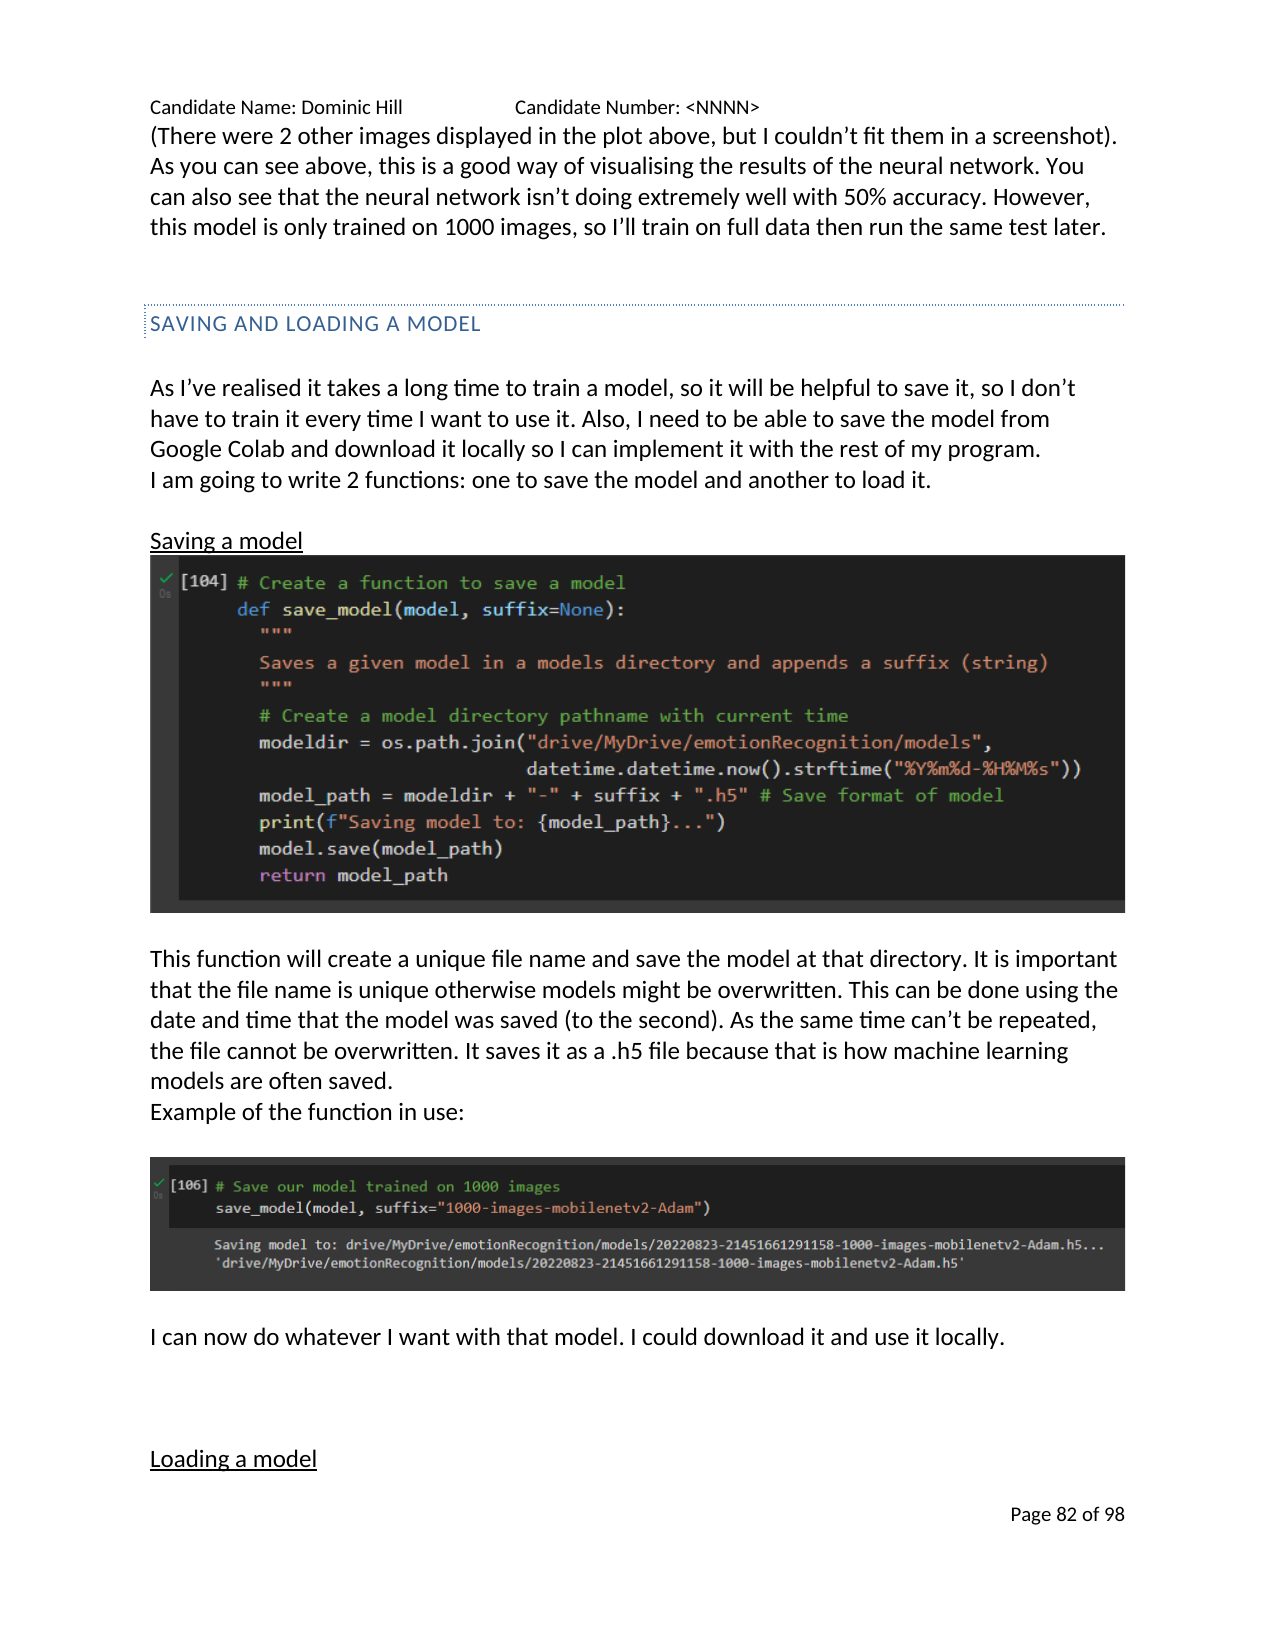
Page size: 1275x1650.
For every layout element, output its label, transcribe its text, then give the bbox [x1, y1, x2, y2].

text I can now do whatever I want with that model. I could download it and use it locally. [150, 1321, 1125, 1352]
text Example of the function in use: [150, 1096, 1125, 1126]
text This function will create a unique file name and save the model at that directory. It is important that the file name is unique otherwise models might be overwritten. This can be done using the date and time that the model was saved (to the second). As the same time can’t be repeated, the file cannot be overwritten. It saves it as a .h5 file because that is how machine learning models are often saved. [150, 943, 1125, 1096]
text Saving a model [150, 525, 1125, 555]
picture [150, 555, 1125, 913]
text (There were 2 other images displayed in the plot above, but I couldn’t fit them in a screenshot). As you can see above, this is a good way of visualising the results of the neural network. You can also see that the neural network isn’t doing extremely well with 50% accuracy. However, this model is only trained on 1000 images, so I’ll train on full data then run the same test later. [150, 120, 1125, 242]
text I am going to write 2 functions: one to save the model and another to load it. [150, 464, 1125, 494]
text As I’ve realised it takes a long time to train a model, so it will be helpful to save it, so I don’t have to train it every time I want to use it. Also, I need to be able to save the model from Google Colab and download it locally so I can implement it with the rest of my program. [150, 372, 1125, 464]
text Loading a model [150, 1443, 1125, 1474]
picture [150, 1157, 1125, 1291]
subtitle Saving and loading a model [144, 304, 1125, 338]
